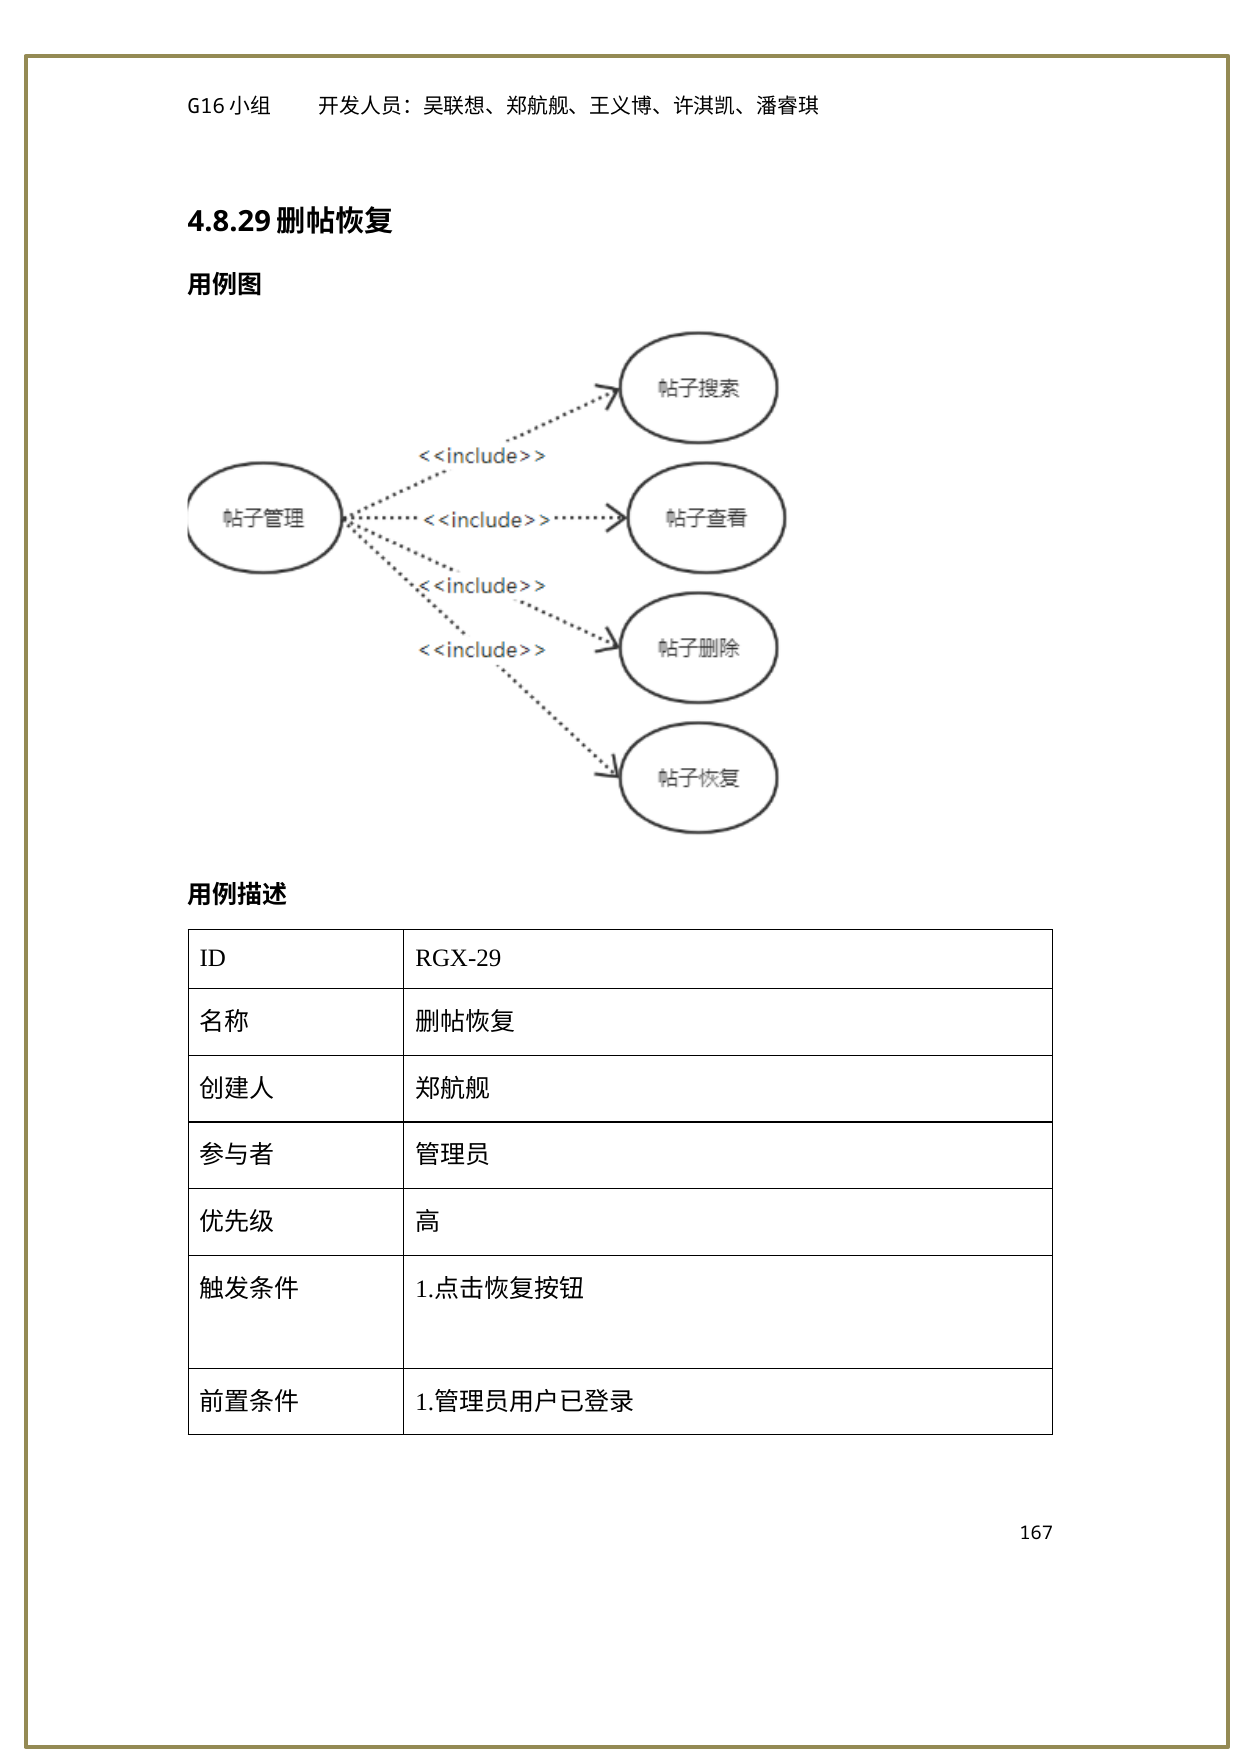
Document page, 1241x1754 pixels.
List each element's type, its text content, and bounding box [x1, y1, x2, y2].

table_cell 删帖恢复 [404, 989, 1052, 1055]
table_cell 触发条件 [189, 1256, 403, 1368]
table_cell 名称 [189, 989, 403, 1055]
table_header RGX-29 [404, 930, 1052, 988]
table_cell 1.点击恢复按钮 [404, 1256, 1052, 1368]
table_cell 郑航舰 [404, 1056, 1052, 1121]
subtitle 用例描述 [187, 875, 1053, 911]
table_cell 优先级 [189, 1189, 403, 1254]
table_cell 高 [404, 1189, 1052, 1254]
subtitle 用例图 [187, 264, 1053, 301]
table_cell 管理员 [404, 1123, 1052, 1188]
table_cell 创建人 [189, 1056, 403, 1121]
table_cell 前置条件 [189, 1369, 403, 1434]
picture [187, 324, 832, 850]
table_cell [404, 1369, 1052, 1434]
table_cell 参与者 [189, 1123, 403, 1188]
table_header ID [189, 930, 403, 988]
subtitle 4.8.29删帖恢复 [187, 197, 1053, 239]
